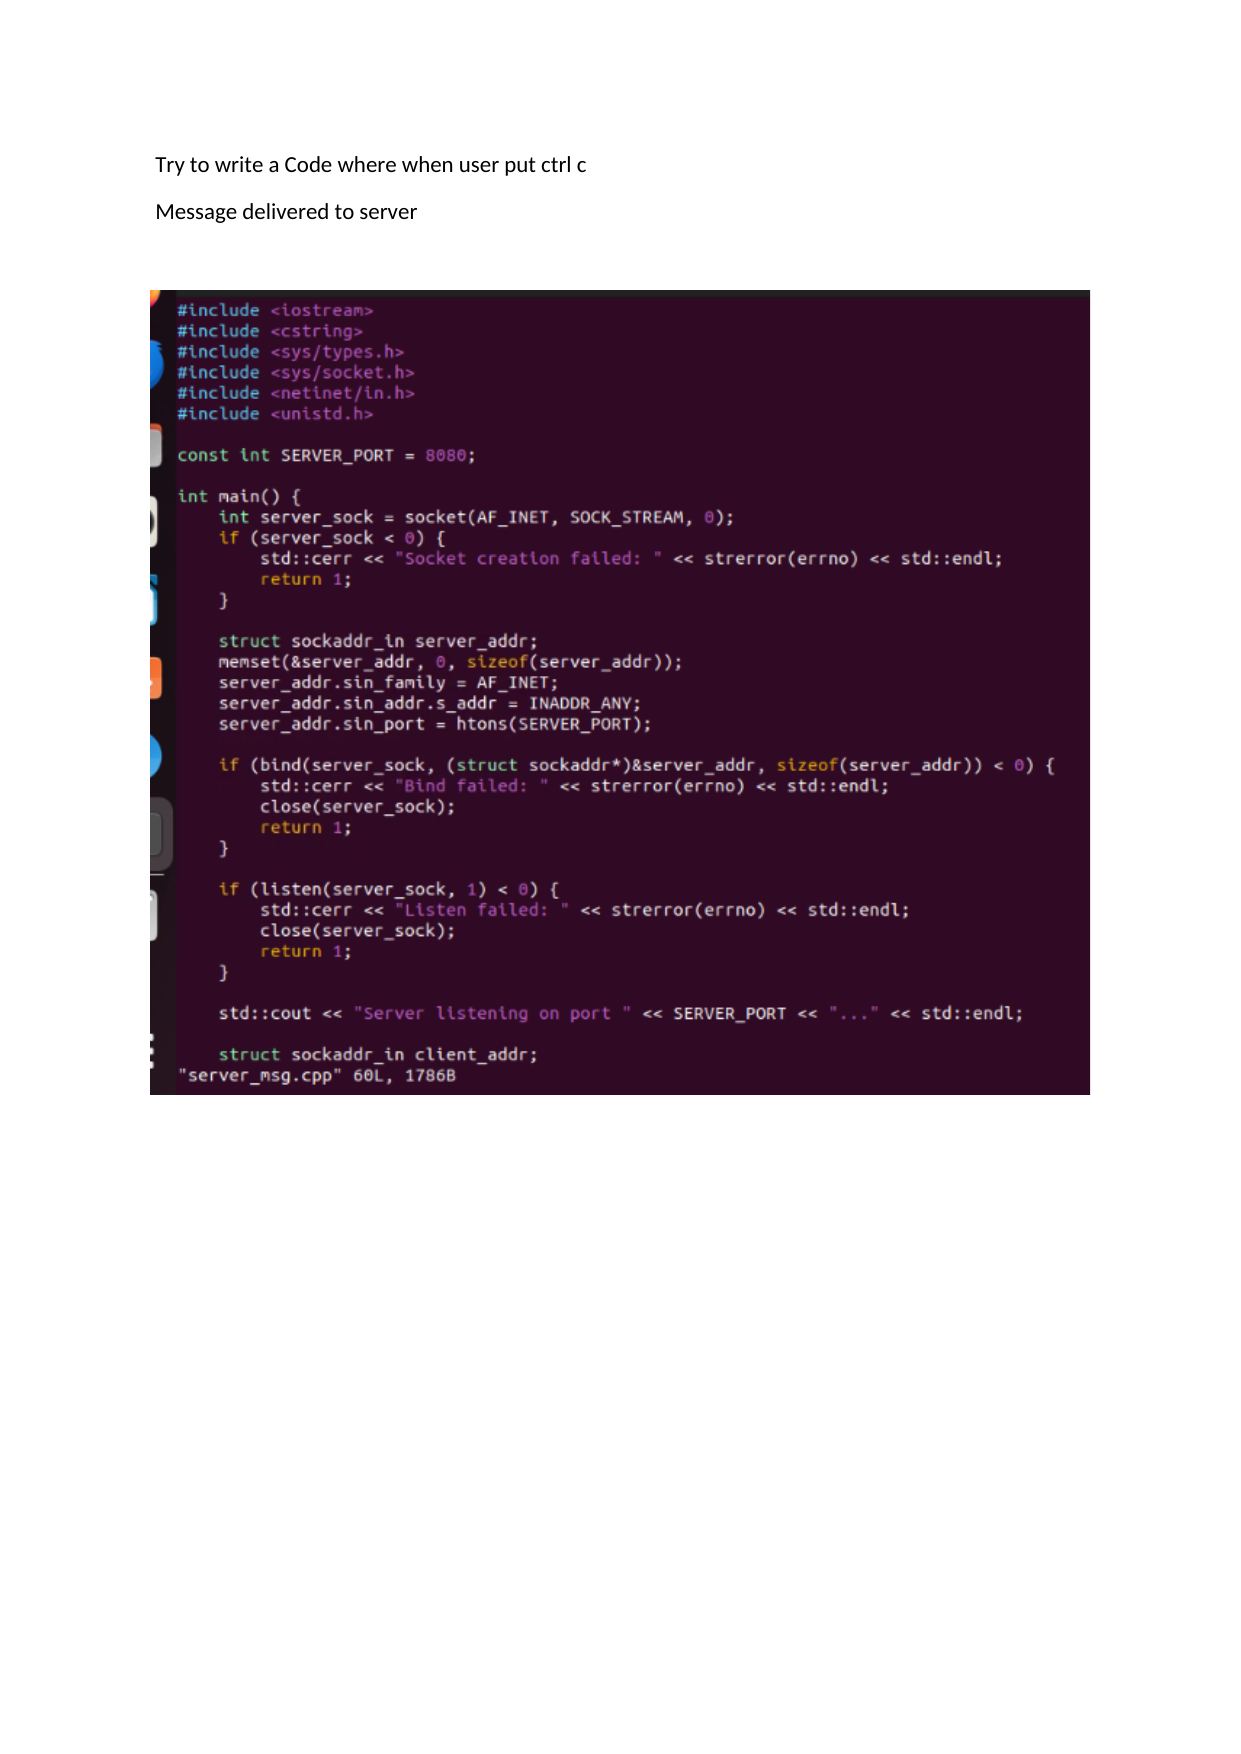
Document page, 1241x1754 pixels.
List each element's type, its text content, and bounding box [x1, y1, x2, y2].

text Try to write a Code where when user put ctrl c [150, 150, 1090, 178]
text Message delivered to server [150, 197, 1090, 225]
picture [150, 290, 1091, 1095]
